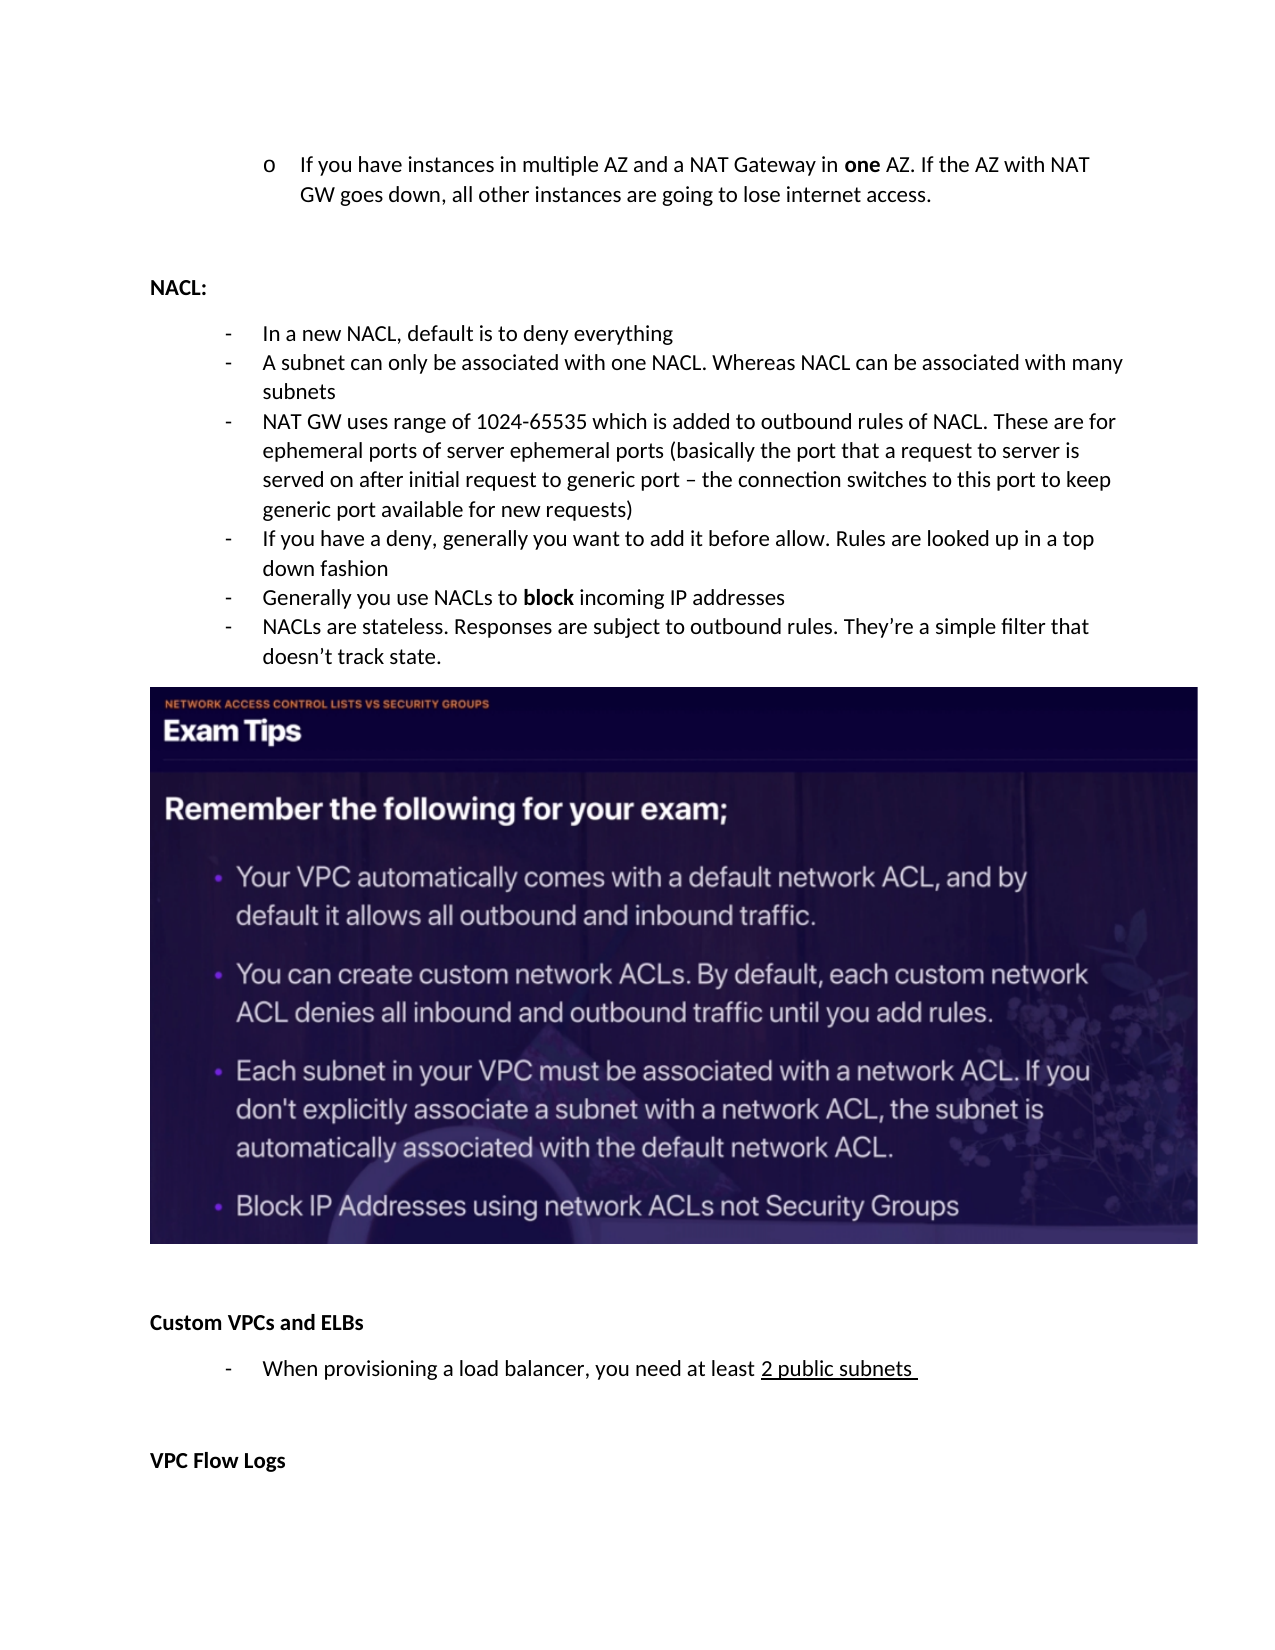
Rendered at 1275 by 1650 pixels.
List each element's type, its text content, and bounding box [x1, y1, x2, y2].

list Generally you use NACLs to block incoming IP addresses [225, 583, 1125, 611]
list If you have a deny, generally you want to add it before allow. Rules are looked up in a top down fashion [225, 524, 1125, 582]
picture [150, 687, 1198, 1244]
list When provisioning a load balancer, you need at least 2 public subnets [225, 1354, 1125, 1382]
list NACLs are stateless. Responses are subject to outbound rules. They’re a simple filter that doesn’t track state. [225, 612, 1125, 670]
list In a new NACL, default is to deny everything [225, 319, 1125, 347]
text Custom VPCs and ELBs [150, 1308, 1125, 1336]
text NACL: [150, 273, 1125, 301]
list A subnet can only be associated with one NACL. Whereas NACL can be associated with many subnets [225, 348, 1125, 405]
list If you have instances in multiple AZ and a NAT Gateway in one AZ. If the AZ with NAT GW goes down, all other instances are going to lose internet access. [262, 150, 1125, 208]
text VPC Flow Logs [150, 1446, 1125, 1474]
list NAT GW uses range of 1024-65535 which is added to outbound rules of NACL. These are for ephemeral ports of server ephemeral ports (basically the port that a request to server is served on after initial request to generic port – the connection switches to this port to keep generic port available for new requests) [225, 407, 1125, 523]
